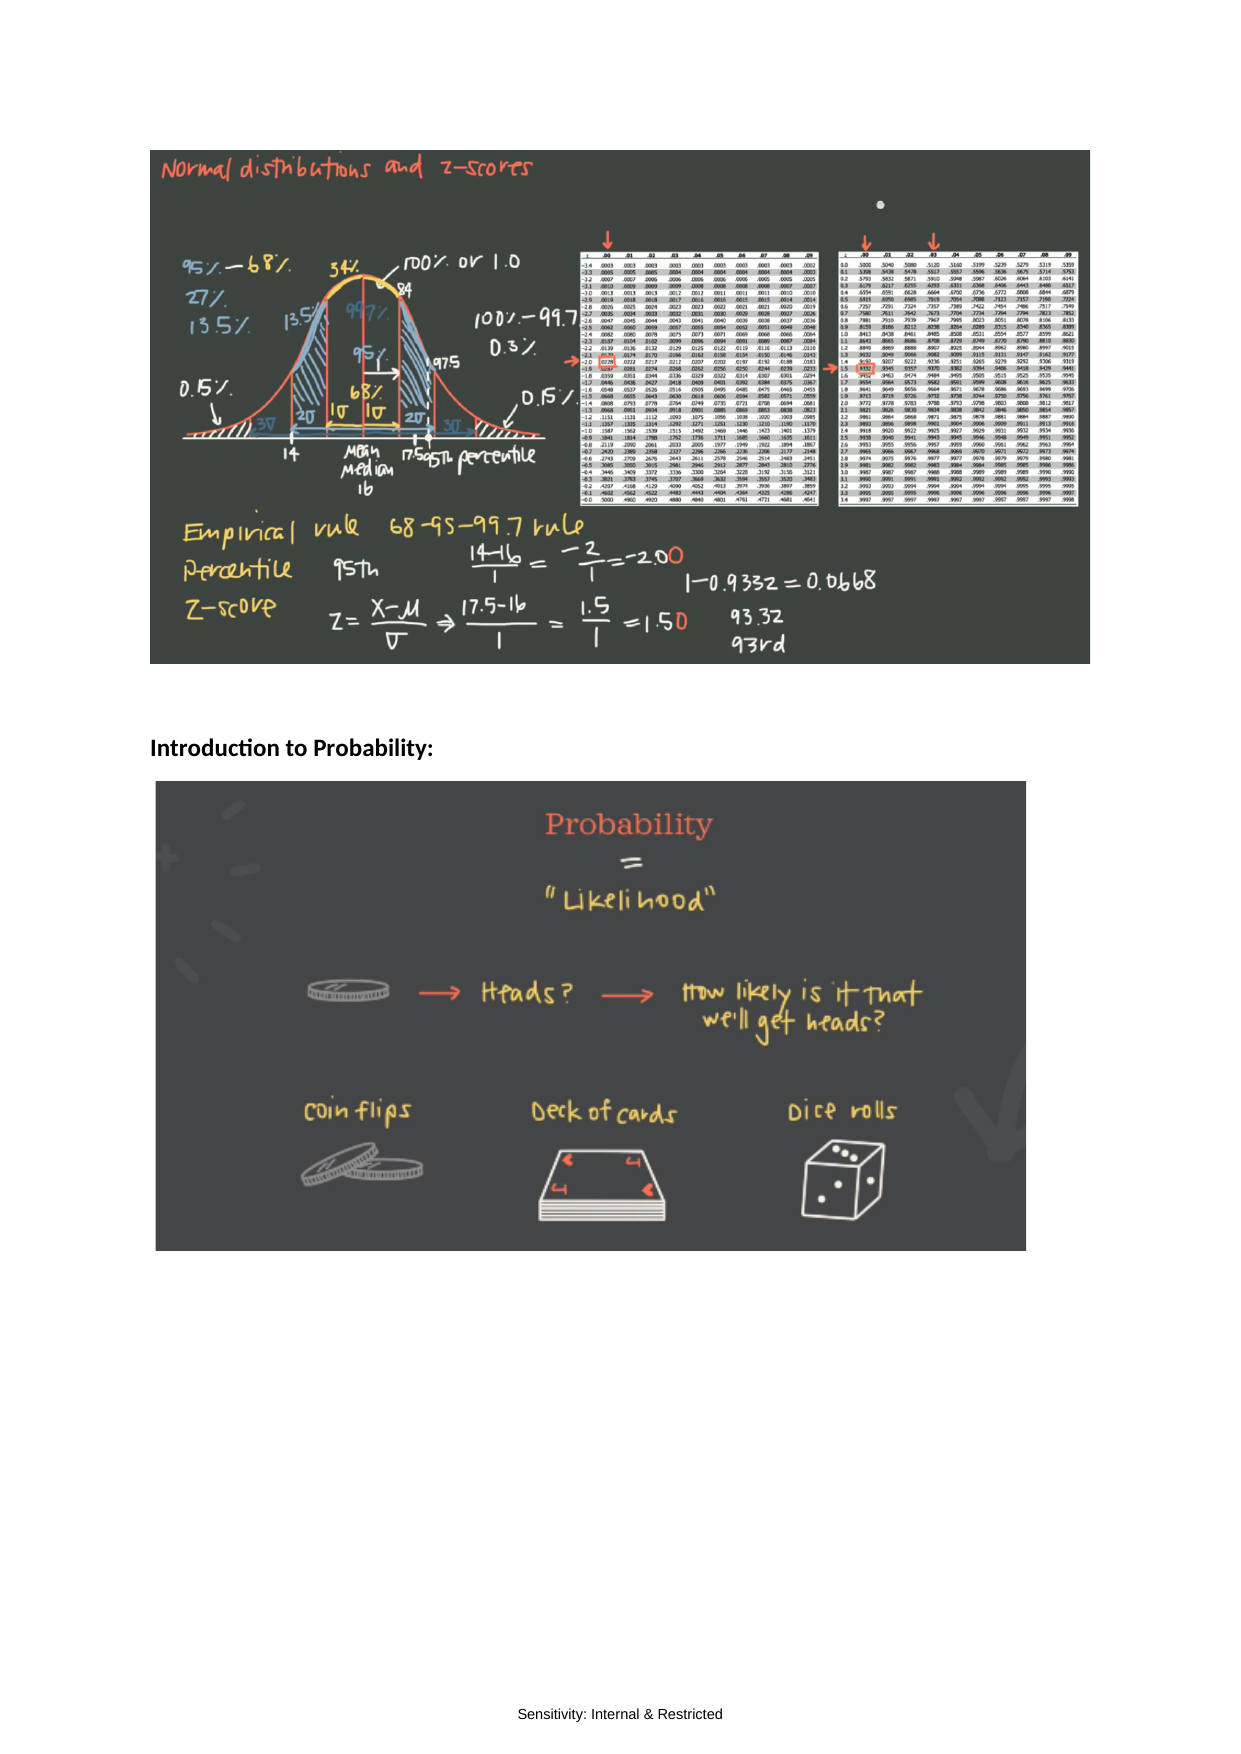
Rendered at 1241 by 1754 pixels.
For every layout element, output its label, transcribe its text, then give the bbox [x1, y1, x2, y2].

text Introduction to Probability: [150, 732, 1090, 763]
